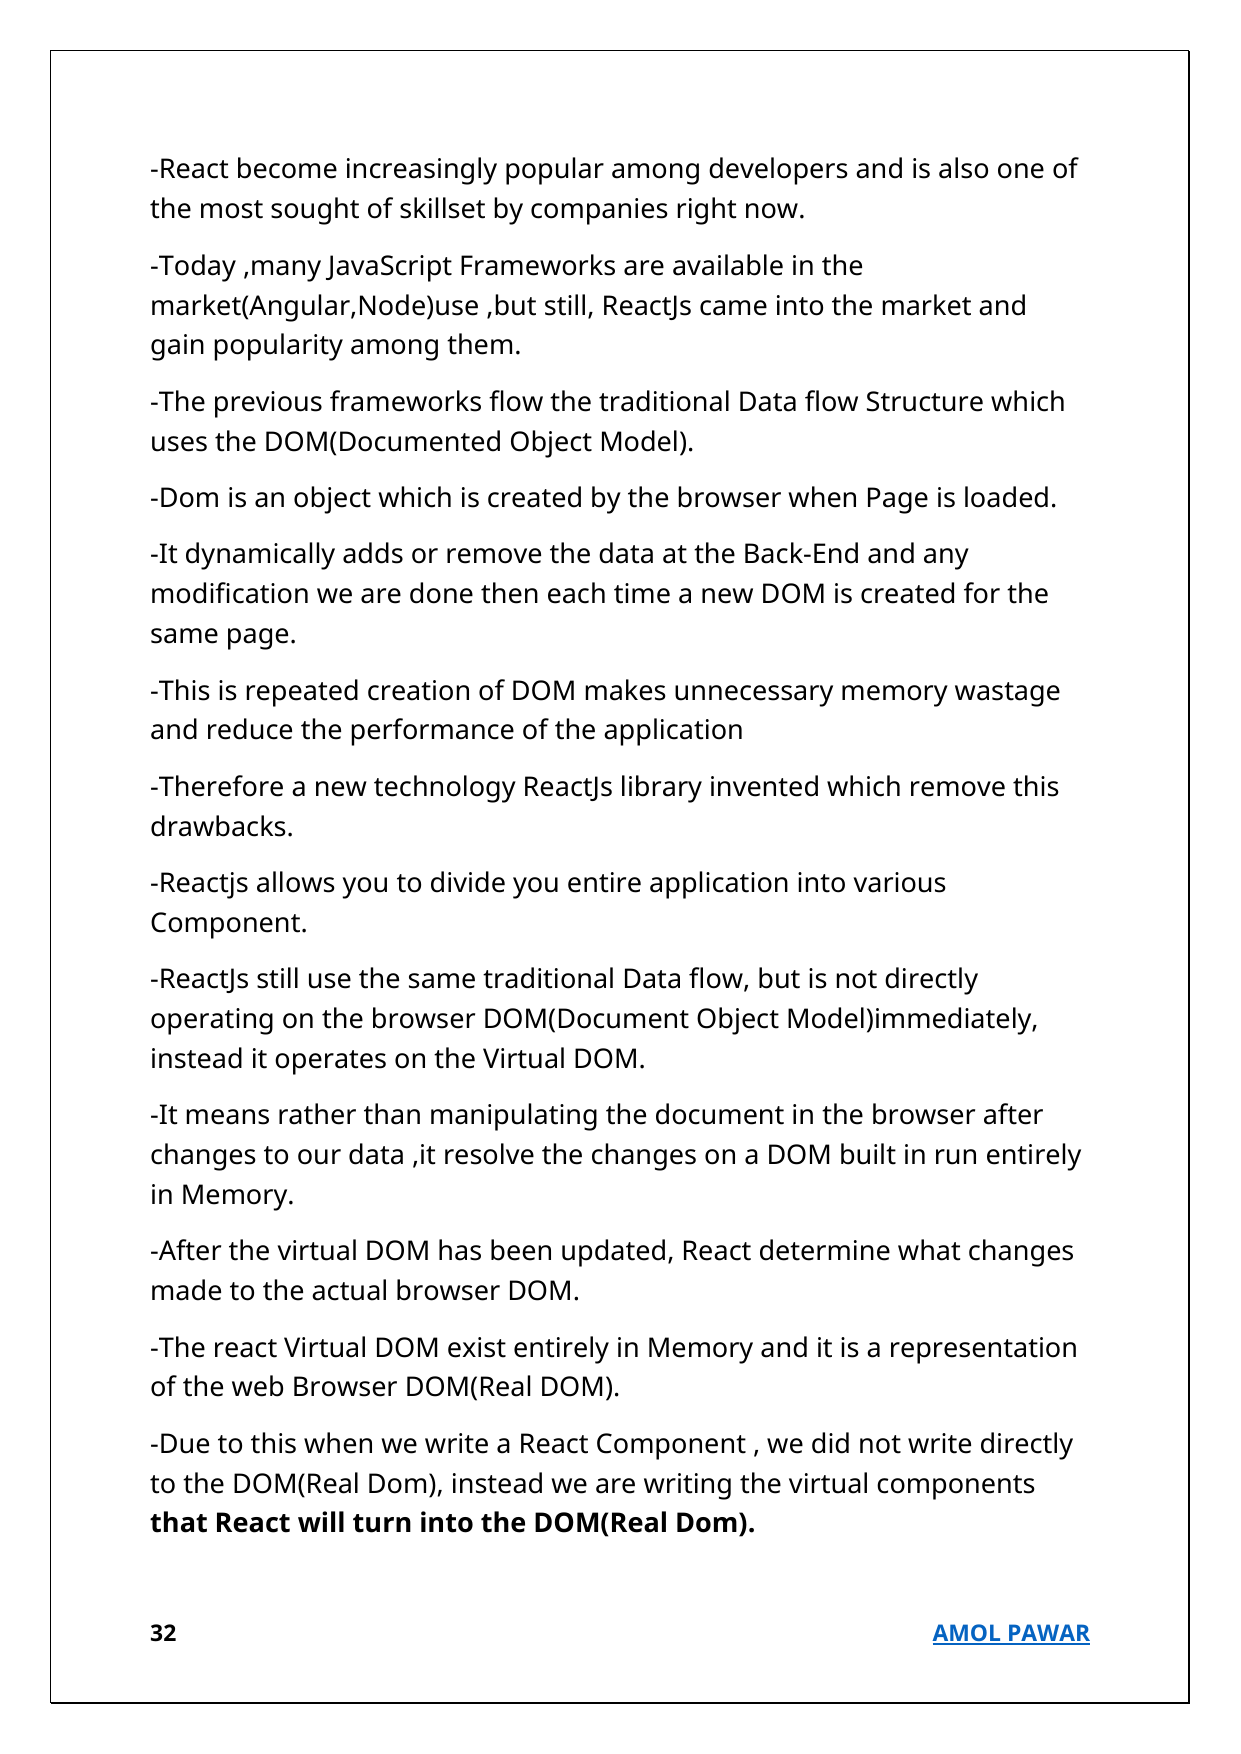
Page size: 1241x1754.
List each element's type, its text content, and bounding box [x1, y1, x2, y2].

text -ReactJs still use the same traditional Data flow, but is not directly operating on the browser DOM(Document Object Model)immediately, instead it operates on the Virtual DOM. [150, 960, 1089, 1076]
text -It means rather than manipulating the document in the browser after changes to our data ,it resolve the changes on a DOM built in run entirely in Memory. [150, 1096, 1089, 1212]
text -Reactjs allows you to divide you entire application into various Component. [150, 863, 1089, 940]
text -This is repeated creation of DOM makes unnecessary memory wastage and reduce the performance of the application [150, 671, 1089, 748]
text -Due to this when we write a React Component , we did not write directly to the DOM(Real Dom), instead we are writing the virtual components that React will turn into the DOM(Real Dom). [150, 1424, 1089, 1541]
text -Dom is an object which is created by the browser when Page is loaded. [150, 478, 1089, 515]
text -Today ,many JavaScript Frameworks are available in the market(Angular,Node)use ,but still, ReactJs came into the market and gain popularity among them. [150, 246, 1089, 363]
text -The react Virtual DOM exist entirely in Memory and it is a representation of the web Browser DOM(Real DOM). [150, 1328, 1089, 1405]
text -The previous frameworks flow the traditional Data flow Structure which uses the DOM(Documented Object Model). [150, 382, 1089, 459]
text -Therefore a new technology ReactJs library invented which remove this drawbacks. [150, 767, 1089, 844]
text -It dynamically adds or remove the data at the Back-End and any modification we are done then each time a new DOM is created for the same page. [150, 535, 1089, 651]
text -After the virtual DOM has been updated, React determine what changes made to the actual browser DOM. [150, 1232, 1089, 1308]
text -React become increasingly popular among developers and is also one of the most sought of skillset by companies right now. [150, 150, 1089, 227]
